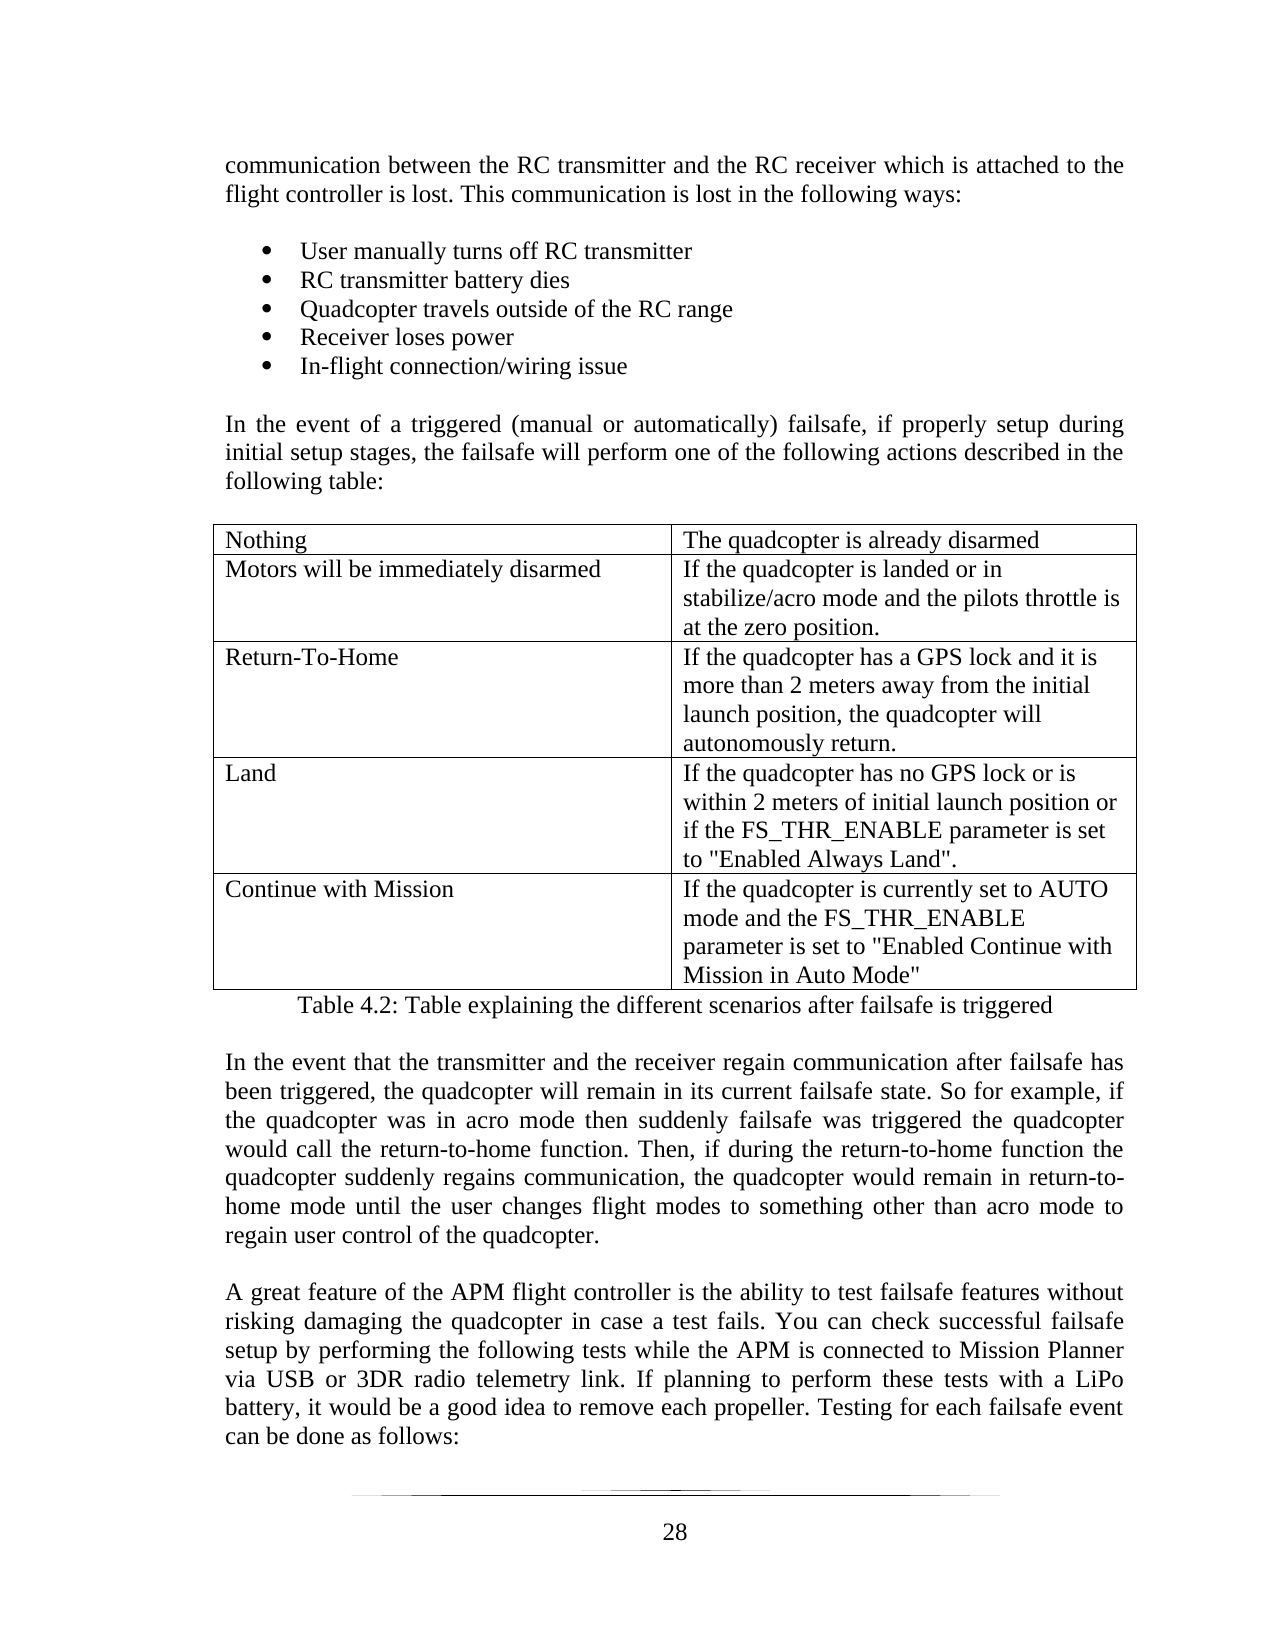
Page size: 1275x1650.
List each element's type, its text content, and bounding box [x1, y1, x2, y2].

table_cell If the quadcopter is landed or in stabilize/acro mode and the pilots throttle is at the zero position. [672, 555, 1136, 641]
list User manually turns off RC transmitter [262, 236, 1125, 265]
table_cell If the quadcopter is currently set to AUTO mode and the FS_THR_ENABLE parameter is set to "Enabled Continue with Mission in Auto Mode" [672, 874, 1136, 989]
table_cell Return-To-Home [214, 642, 671, 757]
table_header The quadcopter is already disarmed [672, 525, 1136, 553]
list Receiver loses power [262, 322, 1125, 351]
table_cell If the quadcopter has no GPS lock or is within 2 meters of initial launch position or if the FS_THR_ENABLE parameter is set to "Enabled Always Land". [672, 758, 1136, 873]
table_cell Motors will be immediately disarmed [214, 555, 671, 641]
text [225, 150, 1125, 207]
table_cell Continue with Mission [214, 874, 671, 989]
list In-flight connection/wiring issue [262, 351, 1125, 380]
text In the event of a triggered (manual or automatically) failsafe, if properly setup during initial setup stages, the failsafe will perform one of the following actions described in the following table: [225, 409, 1125, 495]
text A great feature of the APM flight controller is the ability to test failsafe features without risking damaging the quadcopter in case a test fails. You can check successful failsafe setup by performing the following tests while the APM is connected to Mission Planner via USB or 3DR radio telemetry link. If planning to perform these tests with a LiPo battery, it would be a good idea to remove each propeller. Testing for each failsafe event can be done as follows: [225, 1277, 1125, 1450]
list RC transmitter battery dies [262, 265, 1125, 294]
table_cell Land [214, 758, 671, 873]
text Table 4.2: Table explaining the different scenarios after failsafe is triggered [225, 990, 1125, 1019]
table_cell If the quadcopter has a GPS lock and it is more than 2 meters away from the initial launch position, the quadcopter will autonomously return. [672, 642, 1136, 757]
list Quadcopter travels outside of the RC range [262, 294, 1125, 322]
table_header Nothing [214, 525, 671, 553]
text In the event that the transmitter and the receiver regain communication after failsafe has been triggered, the quadcopter will remain in its current failsafe state. So for example, if the quadcopter was in acro mode then suddenly failsafe was triggered the quadcopter would call the return-to-home function. Then, if during the return-to-home function the quadcopter suddenly regains communication, the quadcopter would remain in return-to-home mode until the user changes flight modes to something other than acro mode to regain user control of the quadcopter. [225, 1047, 1125, 1249]
